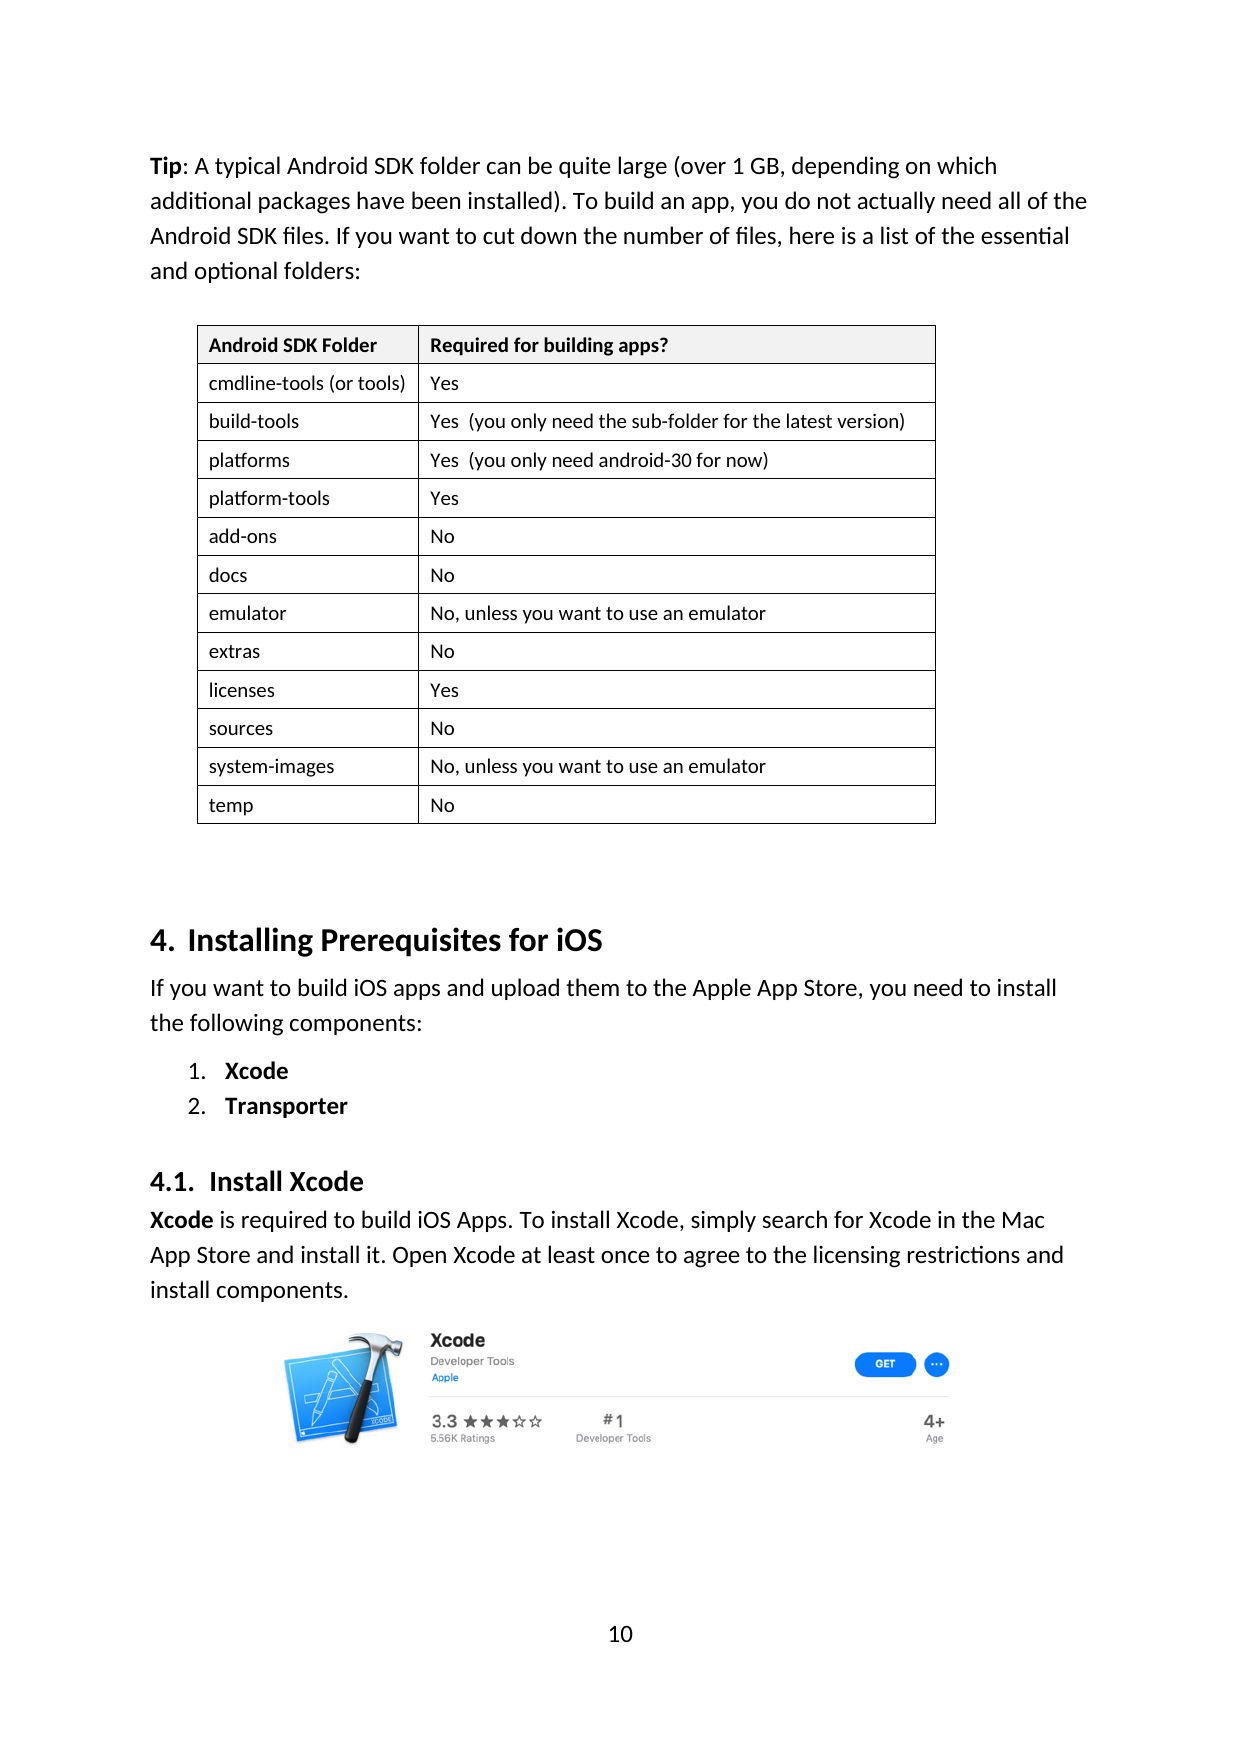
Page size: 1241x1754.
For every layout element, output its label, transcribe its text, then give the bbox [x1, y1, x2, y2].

table_cell system-images [198, 748, 418, 785]
table_cell platform-tools [198, 479, 418, 517]
list Xcode [187, 1055, 1090, 1086]
table_cell Yes [419, 479, 935, 517]
picture [282, 1309, 958, 1457]
table_cell No [419, 709, 935, 747]
table_cell platforms [198, 441, 418, 478]
table_cell No, unless you want to use an emulator [419, 594, 935, 632]
table_cell No [419, 633, 935, 670]
table_cell Yes [419, 671, 935, 708]
table_cell cmdline-tools (or tools) [198, 364, 418, 402]
table_cell No [419, 518, 935, 555]
table_cell Yes [419, 364, 935, 402]
text Xcode is required to build iOS Apps. To install Xcode, simply search for Xcode in the Mac App Store and install it. Open Xcode at least once to agree to the licensing restrictions and install components. [150, 1204, 1090, 1305]
table_header Android SDK Folder [198, 326, 418, 363]
table_header Required for building apps? [419, 326, 935, 363]
subtitle Installing Prerequisites for iOS [150, 919, 1090, 960]
table_cell sources [198, 709, 418, 747]
text If you want to build iOS apps and upload them to the Apple App Store, you need to install the following components: [150, 973, 1090, 1038]
table_cell Yes (you only need android-30 for now) [419, 441, 935, 478]
list Transporter [187, 1090, 1090, 1121]
table_cell extras [198, 633, 418, 670]
table_cell build-tools [198, 403, 418, 440]
table_cell No [419, 556, 935, 593]
table_cell Yes (you only need the sub-folder for the latest version) [419, 403, 935, 440]
table_cell No [419, 786, 935, 823]
table_cell temp [198, 786, 418, 823]
table_cell licenses [198, 671, 418, 708]
table_cell add-ons [198, 518, 418, 555]
table_cell No, unless you want to use an emulator [419, 748, 935, 785]
text Tip: A typical Android SDK folder can be quite large (over 1 GB, depending on which additional packages have been installed). To build an app, you do not actually need all of the Android SDK files. If you want to cut down the number of files, here is a list of the essential and optional folders: [150, 150, 1090, 286]
table_cell docs [198, 556, 418, 593]
table_cell emulator [198, 594, 418, 632]
subtitle Install Xcode [150, 1163, 1090, 1198]
